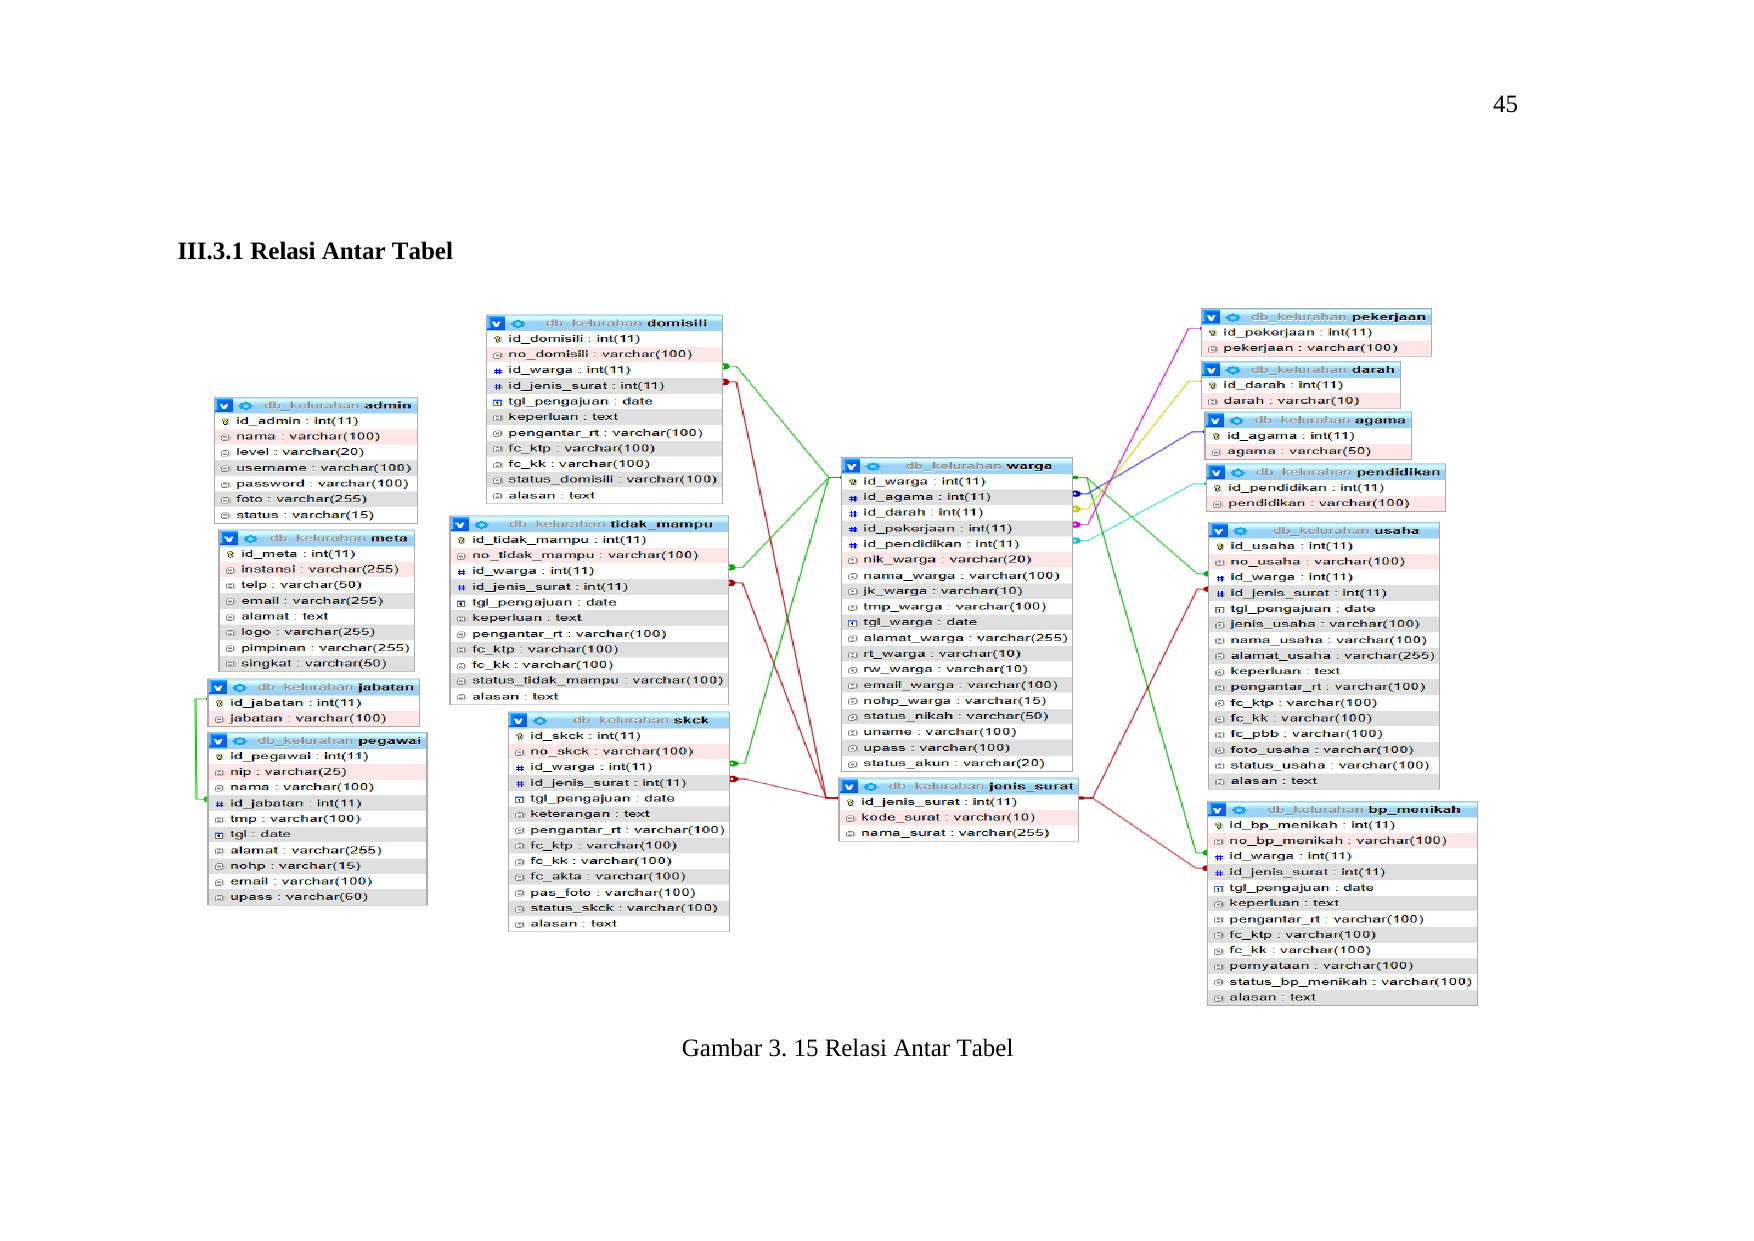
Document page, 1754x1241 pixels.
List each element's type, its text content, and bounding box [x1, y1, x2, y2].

text Gambar 3. 15 Relasi Antar Tabel [177, 1033, 1518, 1062]
picture [180, 293, 1515, 1019]
subtitle Relasi Antar Tabel [177, 236, 1518, 265]
